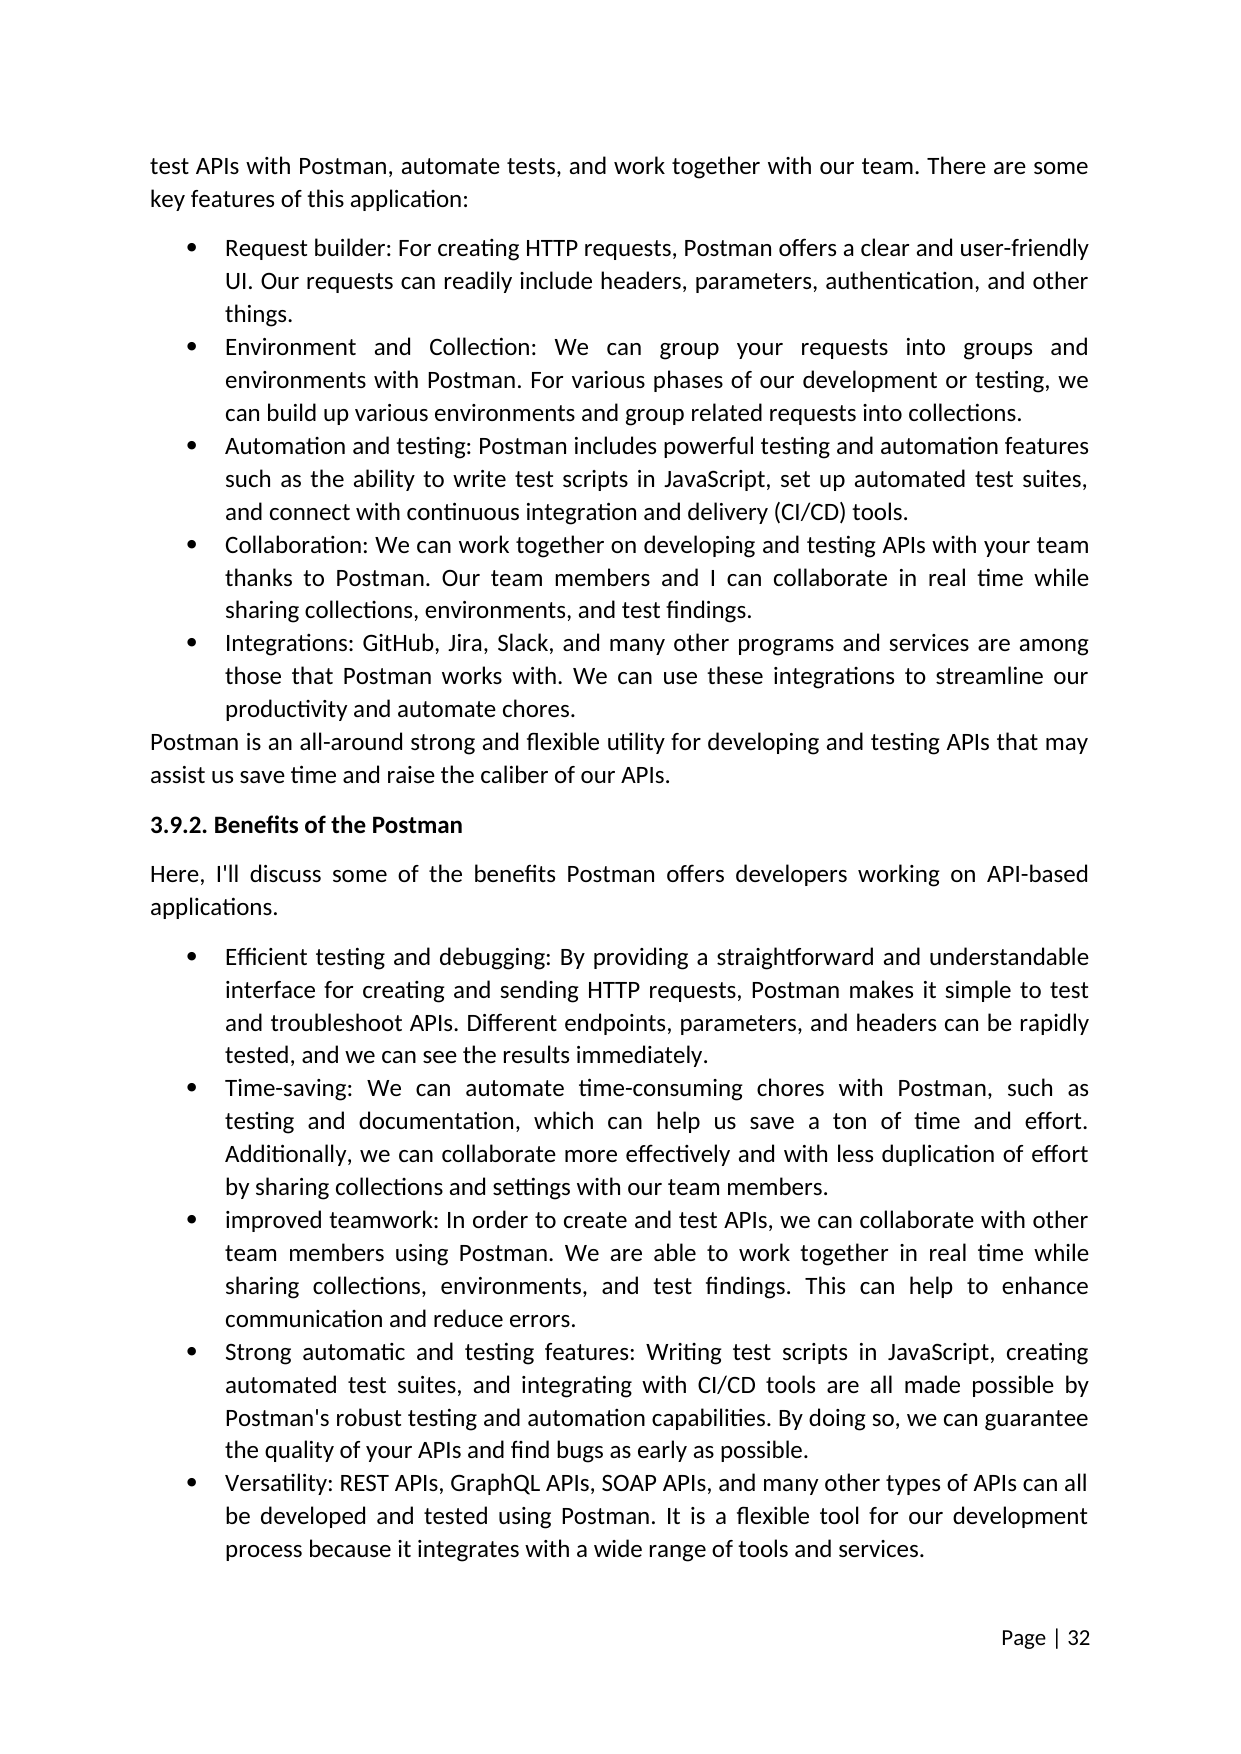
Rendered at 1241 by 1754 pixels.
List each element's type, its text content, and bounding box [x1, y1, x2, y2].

text Here, I'll discuss some of the benefits Postman offers developers working on API-based applications. [150, 858, 1090, 922]
list Versatility: REST APIs, GraphQL APIs, SOAP APIs, and many other types of APIs can all be developed and tested using Postman. It is a flexible tool for our development process because it integrates with a wide range of tools and services. [187, 1467, 1090, 1564]
list Integrations: GitHub, Jira, Slack, and many other programs and services are among those that Postman works with. We can use these integrations to streamline our productivity and automate chores. [187, 627, 1090, 724]
list improved teamwork: In order to create and test APIs, we can collaborate with other team members using Postman. We are able to work together in real time while sharing collections, environments, and test findings. This can help to enhance communication and reduce errors. [187, 1204, 1090, 1333]
list Environment and Collection: We can group your requests into groups and environments with Postman. For various phases of our development or testing, we can build up various environments and group related requests into collections. [187, 331, 1090, 428]
list Request builder: For creating HTTP requests, Postman offers a clear and user-friendly UI. Our requests can readily include headers, parameters, authentication, and other things. [187, 232, 1090, 329]
text 3.9.2. Benefits of the Postman [150, 809, 1090, 839]
list Automation and testing: Postman includes powerful testing and automation features such as the ability to write test scripts in JavaScript, set up automated test suites, and connect with continuous integration and delivery (CI/CD) tools. [187, 430, 1090, 526]
list Time-saving: We can automate time-consuming chores with Postman, such as testing and documentation, which can help us save a ton of time and effort. Additionally, we can collaborate more effectively and with less duplication of effort by sharing collections and settings with our team members. [187, 1072, 1090, 1202]
list Strong automatic and testing features: Writing test scripts in JavaScript, creating automated test suites, and integrating with CI/CD tools are all made possible by Postman's robust testing and automation capabilities. By doing so, we can guarantee the quality of your APIs and find bugs as early as possible. [187, 1336, 1090, 1465]
text Postman is an all-around strong and flexible utility for developing and testing APIs that may assist us save time and raise the caliber of our APIs. [150, 726, 1090, 790]
list Efficient testing and debugging: By providing a straightforward and understandable interface for creating and sending HTTP requests, Postman makes it simple to test and troubleshoot APIs. Different endpoints, parameters, and headers can be rapidly tested, and we can see the results immediately. [187, 941, 1090, 1070]
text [150, 150, 1090, 213]
list Collaboration: We can work together on developing and testing APIs with your team thanks to Postman. Our team members and I can collaborate in real time while sharing collections, environments, and test findings. [187, 529, 1090, 625]
